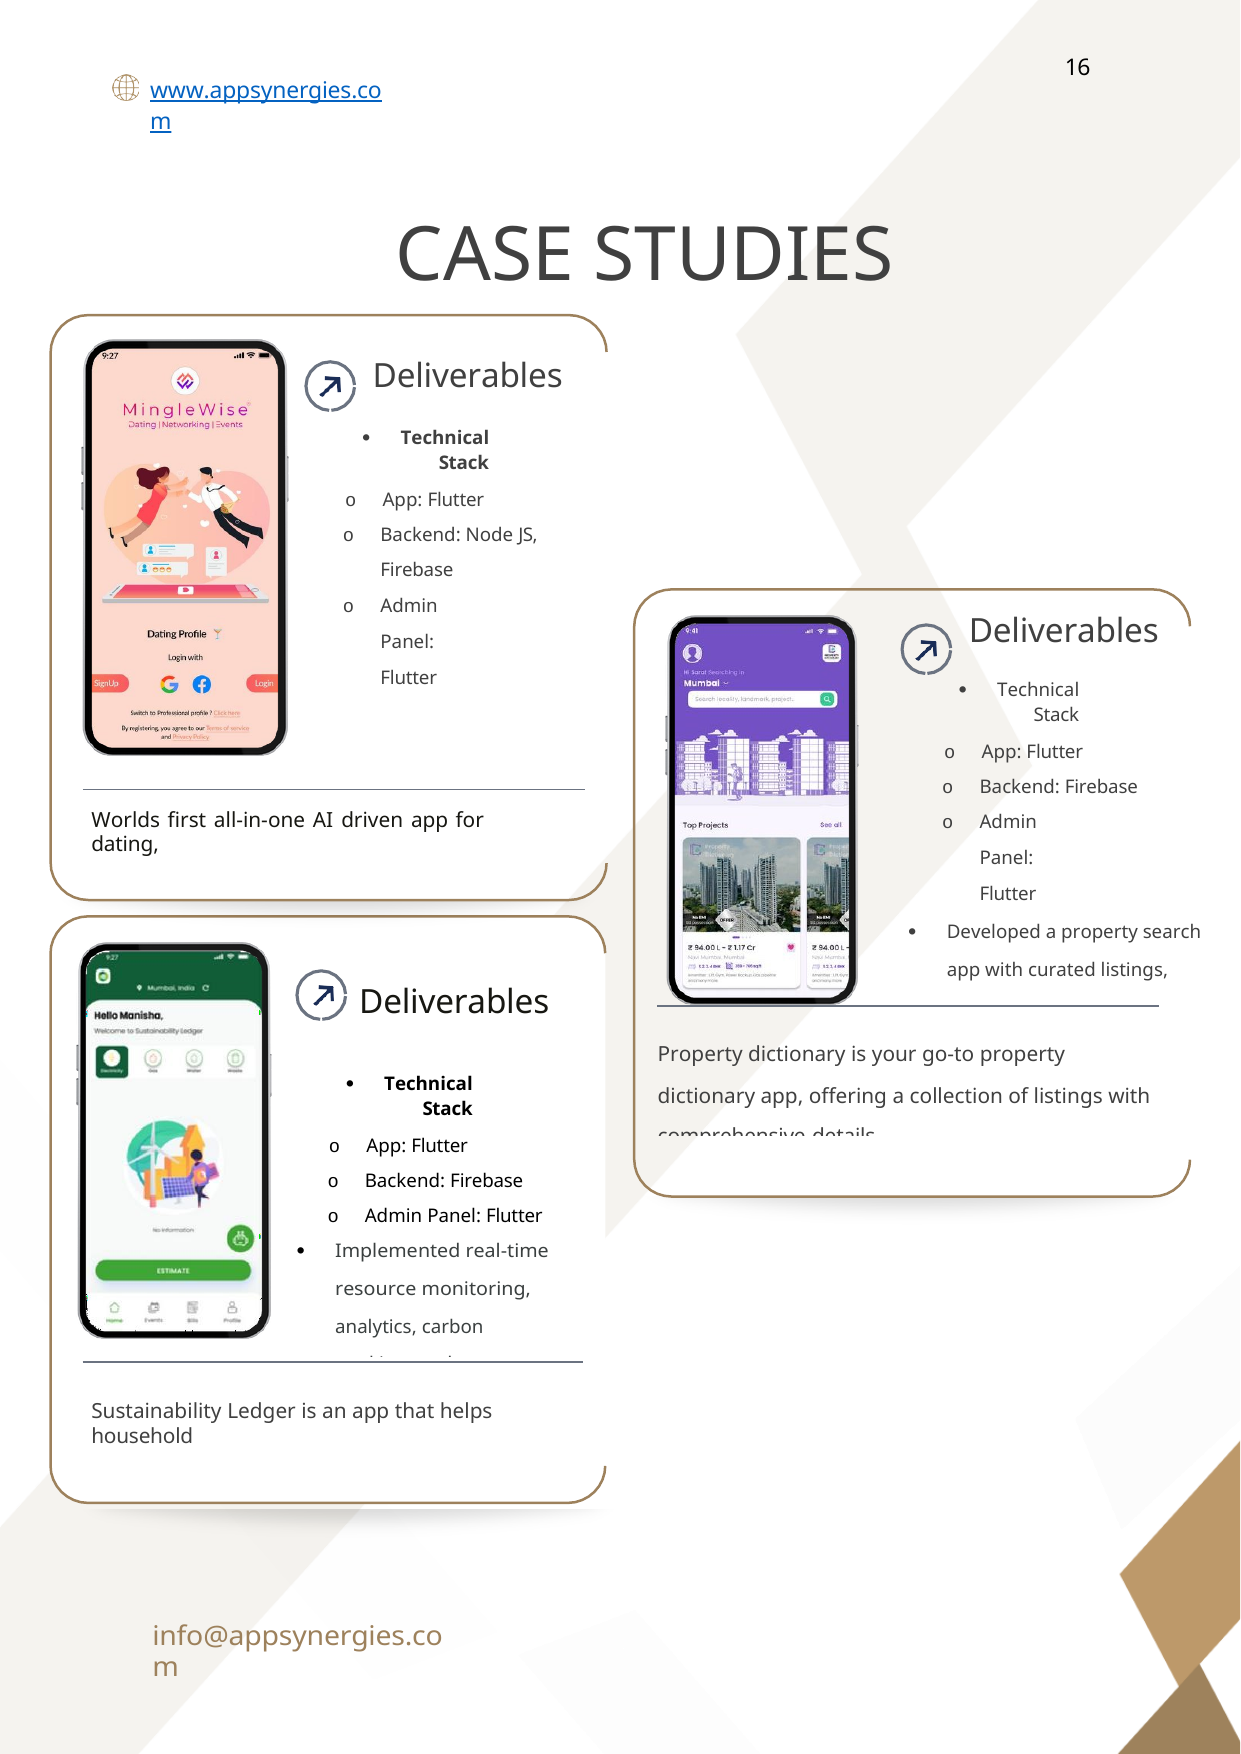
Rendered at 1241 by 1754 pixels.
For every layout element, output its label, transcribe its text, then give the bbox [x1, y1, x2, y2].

subtitle CASE STUDIES [396, 200, 1240, 302]
text 16 [396, 51, 1091, 83]
text www.appsynergies.com [150, 74, 393, 136]
picture [0, 0, 1241, 1754]
